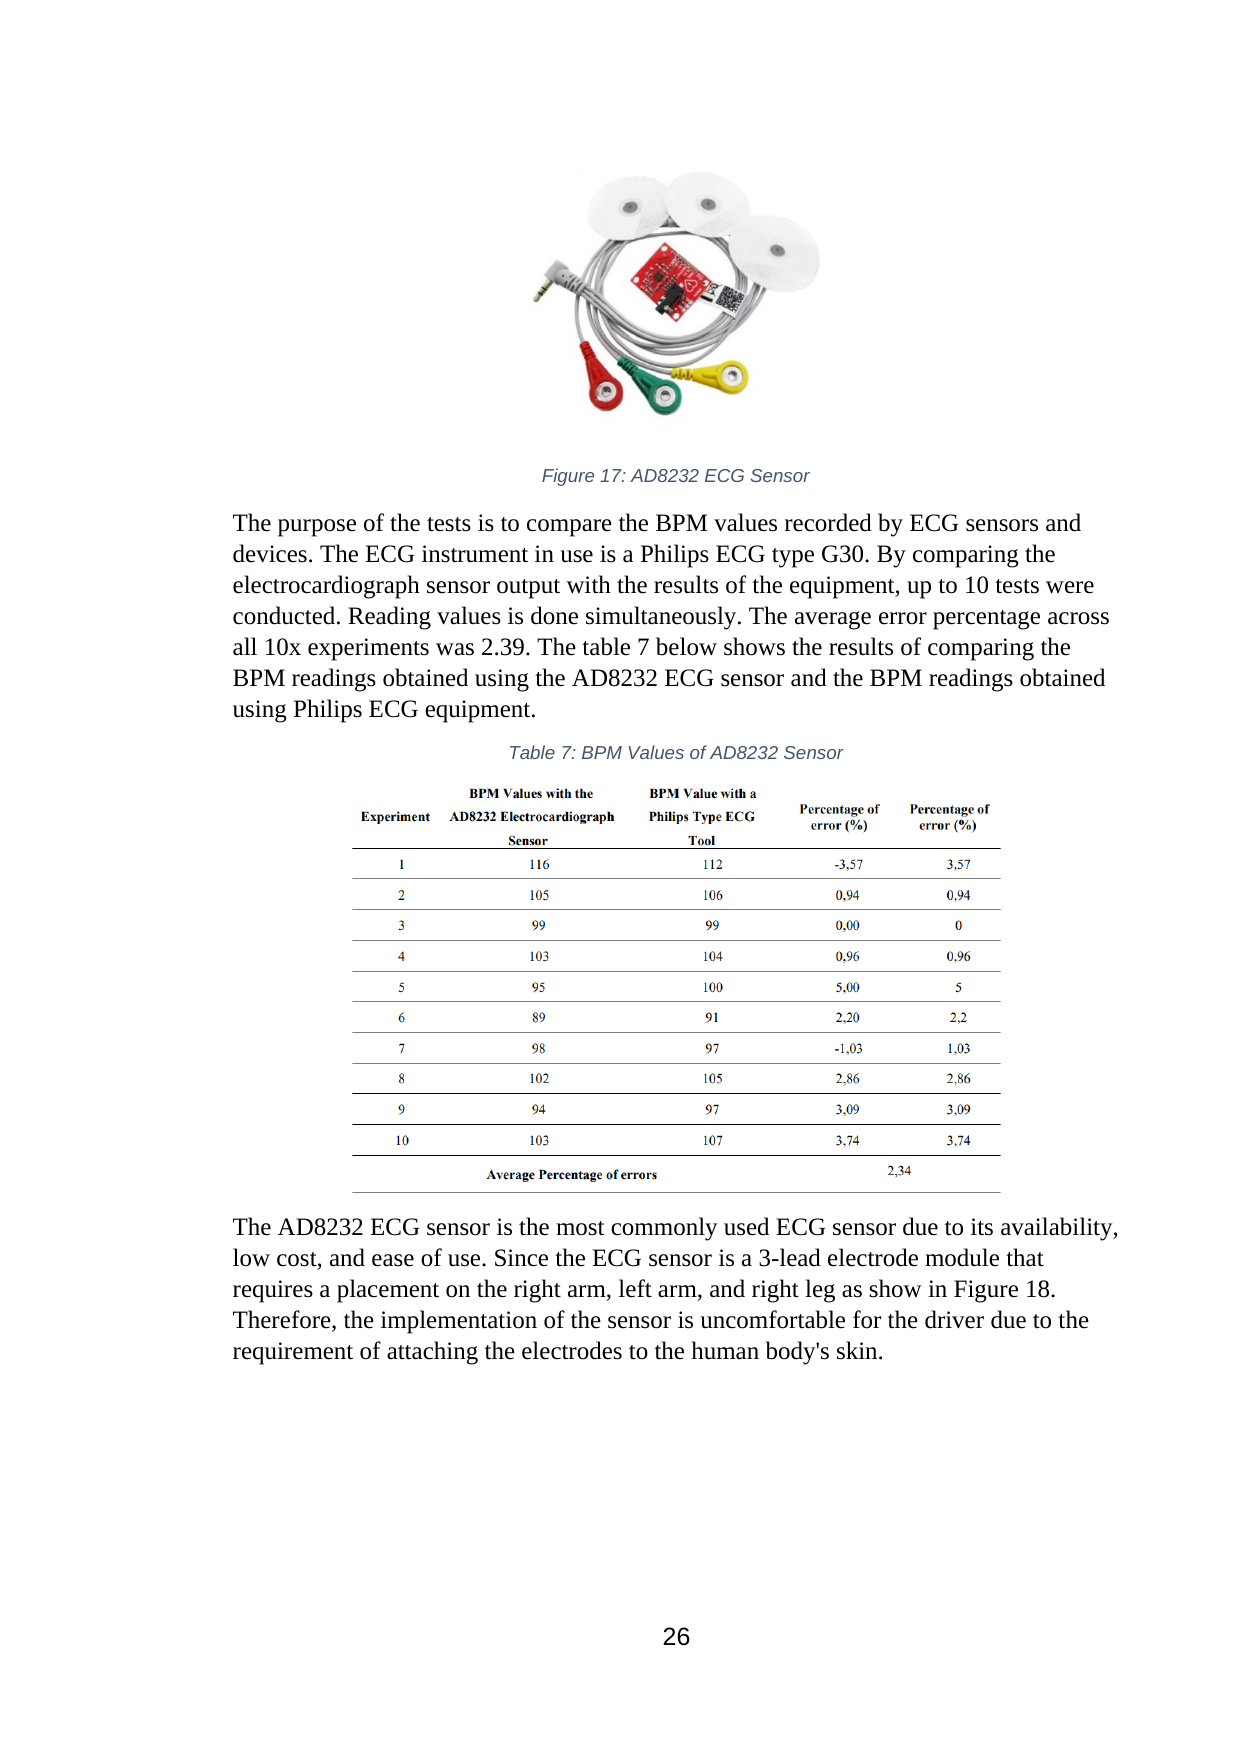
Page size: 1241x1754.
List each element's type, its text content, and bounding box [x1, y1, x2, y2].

picture [528, 150, 825, 447]
text The AD8232 ECG sensor is the most commonly used ECG sensor due to its availability, low cost, and ease of use. Since the ECG sensor is a 3-lead electrode module that requires a placement on the right arm, left arm, and right leg as show in Figure 18. Therefore, the implementation of the sensor is uncomfortable for the driver due to the requirement of attaching the electrodes to the human body's skin. [232, 1212, 1120, 1365]
text Figure 17: AD8232 ECG Sensor [232, 465, 1120, 487]
text Table 7: BPM Values of AD8232 Sensor [232, 742, 1120, 763]
picture [352, 784, 1001, 1193]
text The purpose of the tests is to compare the BPM values recorded by ECG sensors and devices. The ECG instrument in use is a Philips ECG type G30. By comparing the electrocardiograph sensor output with the results of the equipment, up to 10 tests were conducted. Reading values is done simultaneously. The average error percentage across all 10x experiments was 2.39. The table 7 below shows the results of comparing the BPM readings obtained using the AD8232 ECG sensor and the BPM readings obtained using Philips ECG equipment. [232, 508, 1120, 723]
